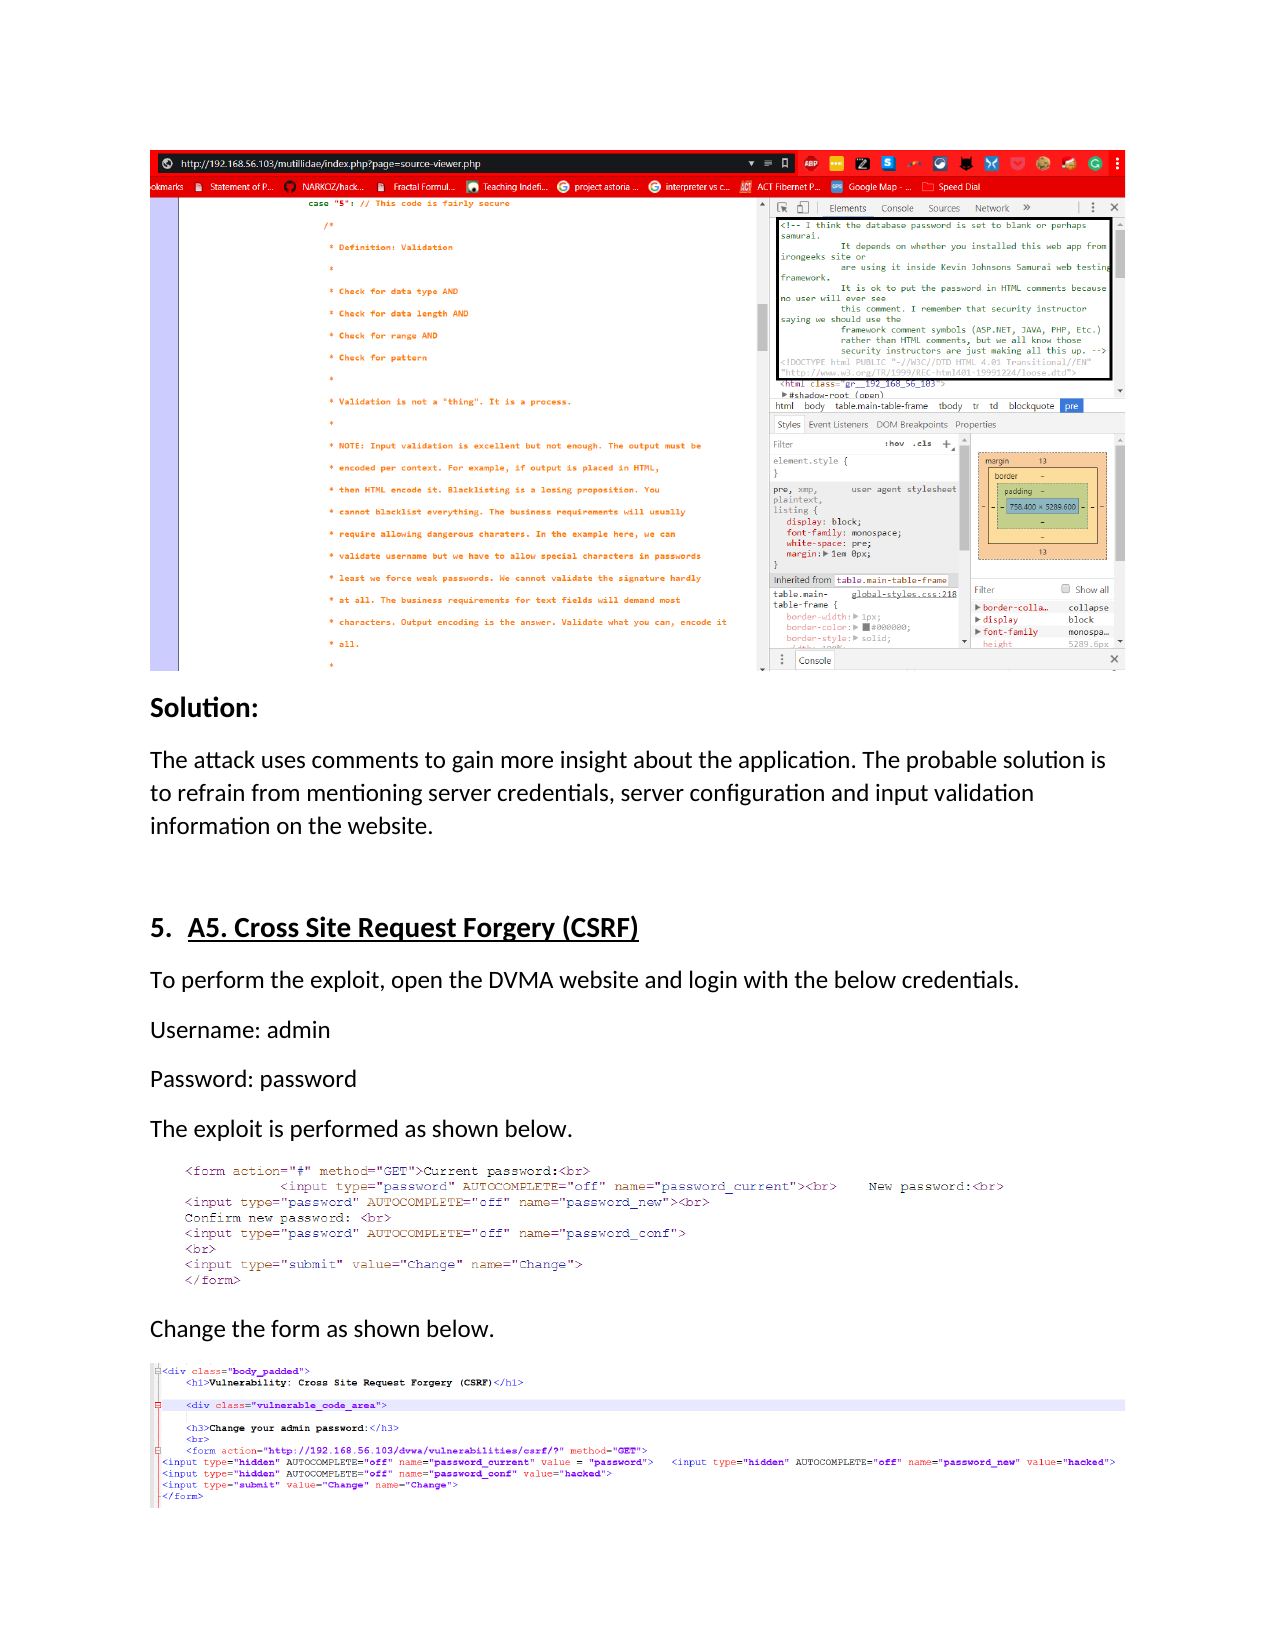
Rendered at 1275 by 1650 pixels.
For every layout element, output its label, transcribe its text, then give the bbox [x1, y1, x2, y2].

text To perform the exploit, open the DVMA website and login with the below credentials. [150, 964, 1125, 995]
picture [150, 1363, 1125, 1508]
text Solution: [150, 689, 1125, 725]
text Password: password [150, 1064, 1125, 1094]
text The exploit is performed as shown below. [150, 1113, 1125, 1144]
text Change the form as shown below. [150, 1314, 1125, 1344]
list A5. Cross Site Request Forgery (CSRF) [150, 909, 1125, 945]
picture [150, 1162, 1125, 1295]
text Username: admin [150, 1014, 1125, 1044]
picture [150, 150, 1125, 671]
text The attack uses comments to gain more insight about the application. The probable solution is to refrain from mentioning server credentials, server configuration and input validation information on the website. [150, 744, 1125, 841]
